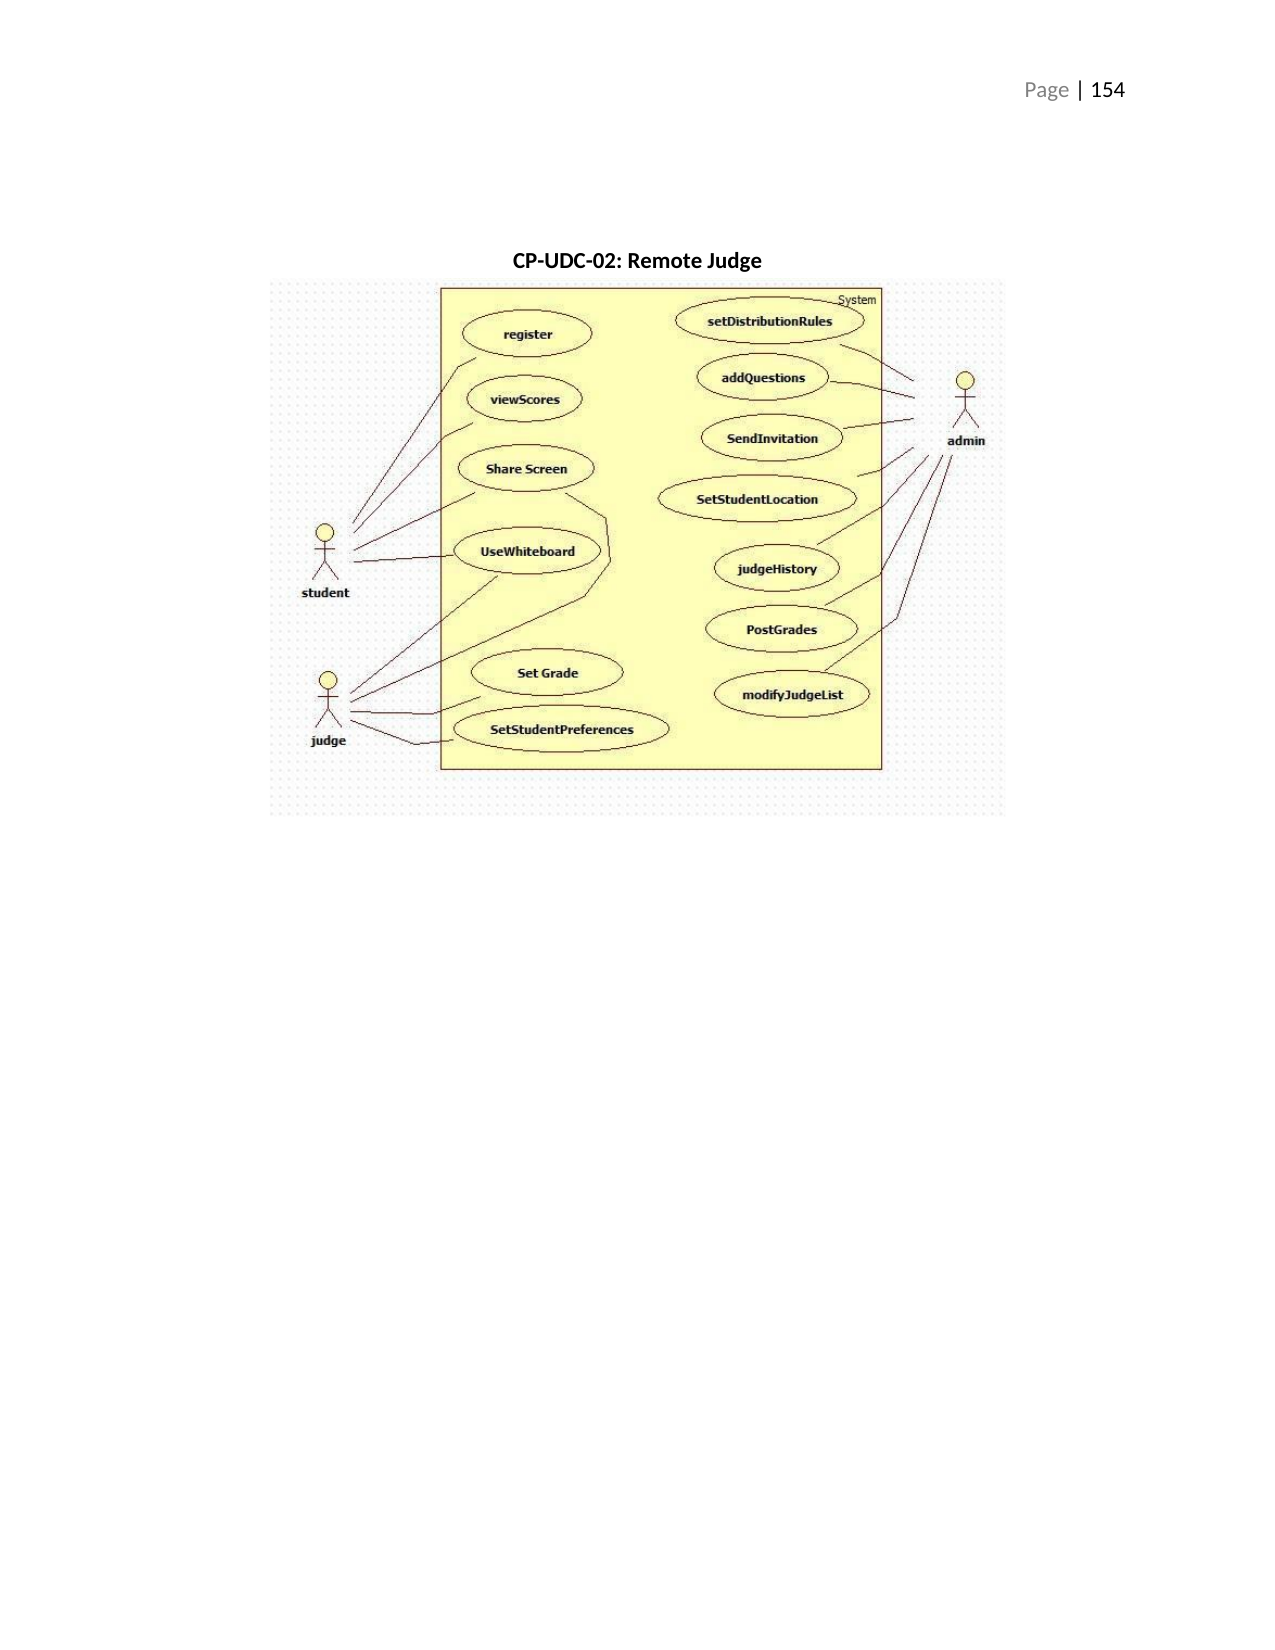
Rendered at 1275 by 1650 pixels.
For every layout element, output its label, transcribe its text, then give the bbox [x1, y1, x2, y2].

text CP-UDC-02: Remote Judge [150, 247, 1125, 274]
picture [269, 278, 1006, 822]
